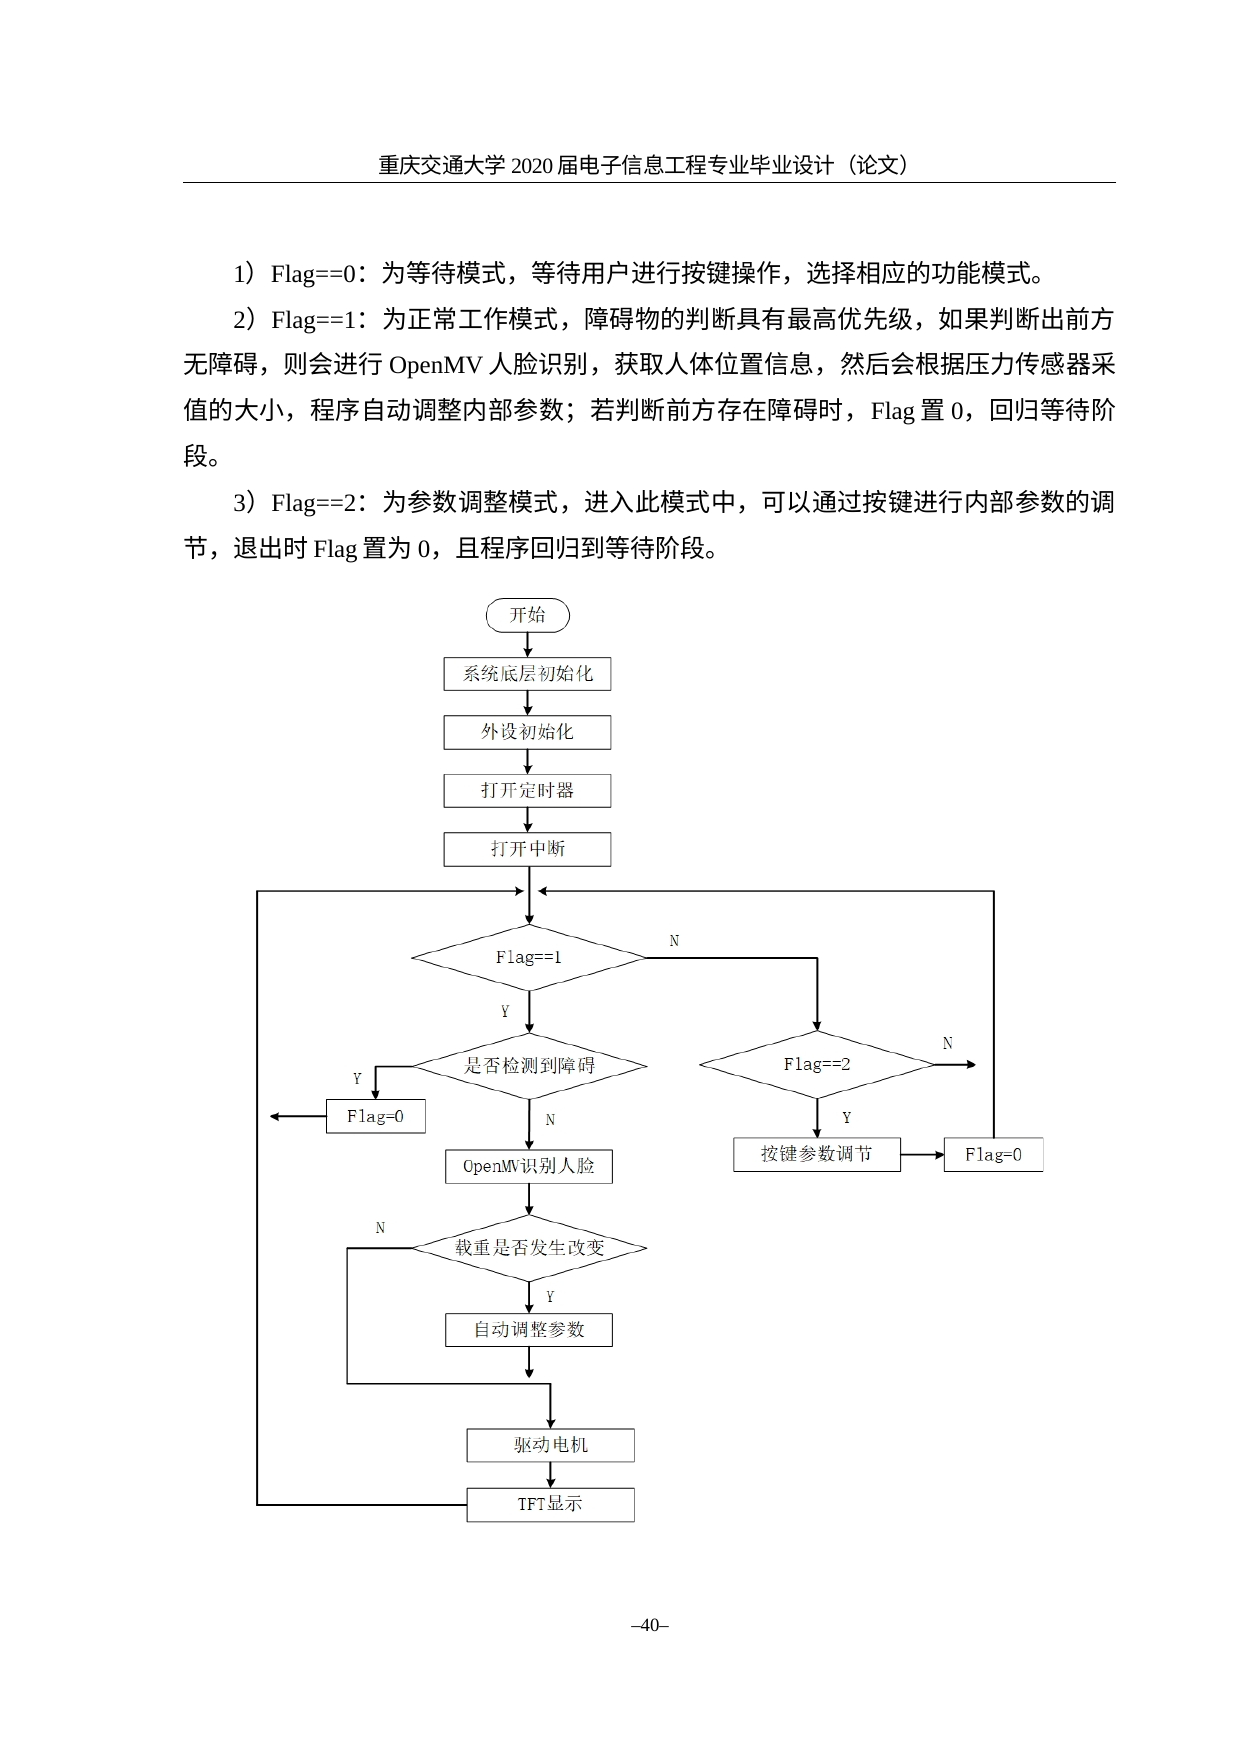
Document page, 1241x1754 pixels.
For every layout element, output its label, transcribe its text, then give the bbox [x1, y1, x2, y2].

text 1）Flag==0：为等待模式，等待用户进行按键操作，选择相应的功能模式。 [183, 246, 1116, 291]
text 2）Flag==1：为正常工作模式，障碍物的判断具有最高优先级，如果判断出前方无障碍，则会进行OpenMV人脸识别，获取人体位置信息，然后会根据压力传感器采值的大小，程序自动调整内部参数；若判断前方存在障碍时，Flag置0，回归等待阶段。 [183, 291, 1116, 475]
picture [256, 597, 1044, 1523]
text 3）Flag==2：为参数调整模式，进入此模式中，可以通过按键进行内部参数的调节，退出时Flag置为0，且程序回归到等待阶段。 [183, 475, 1116, 566]
